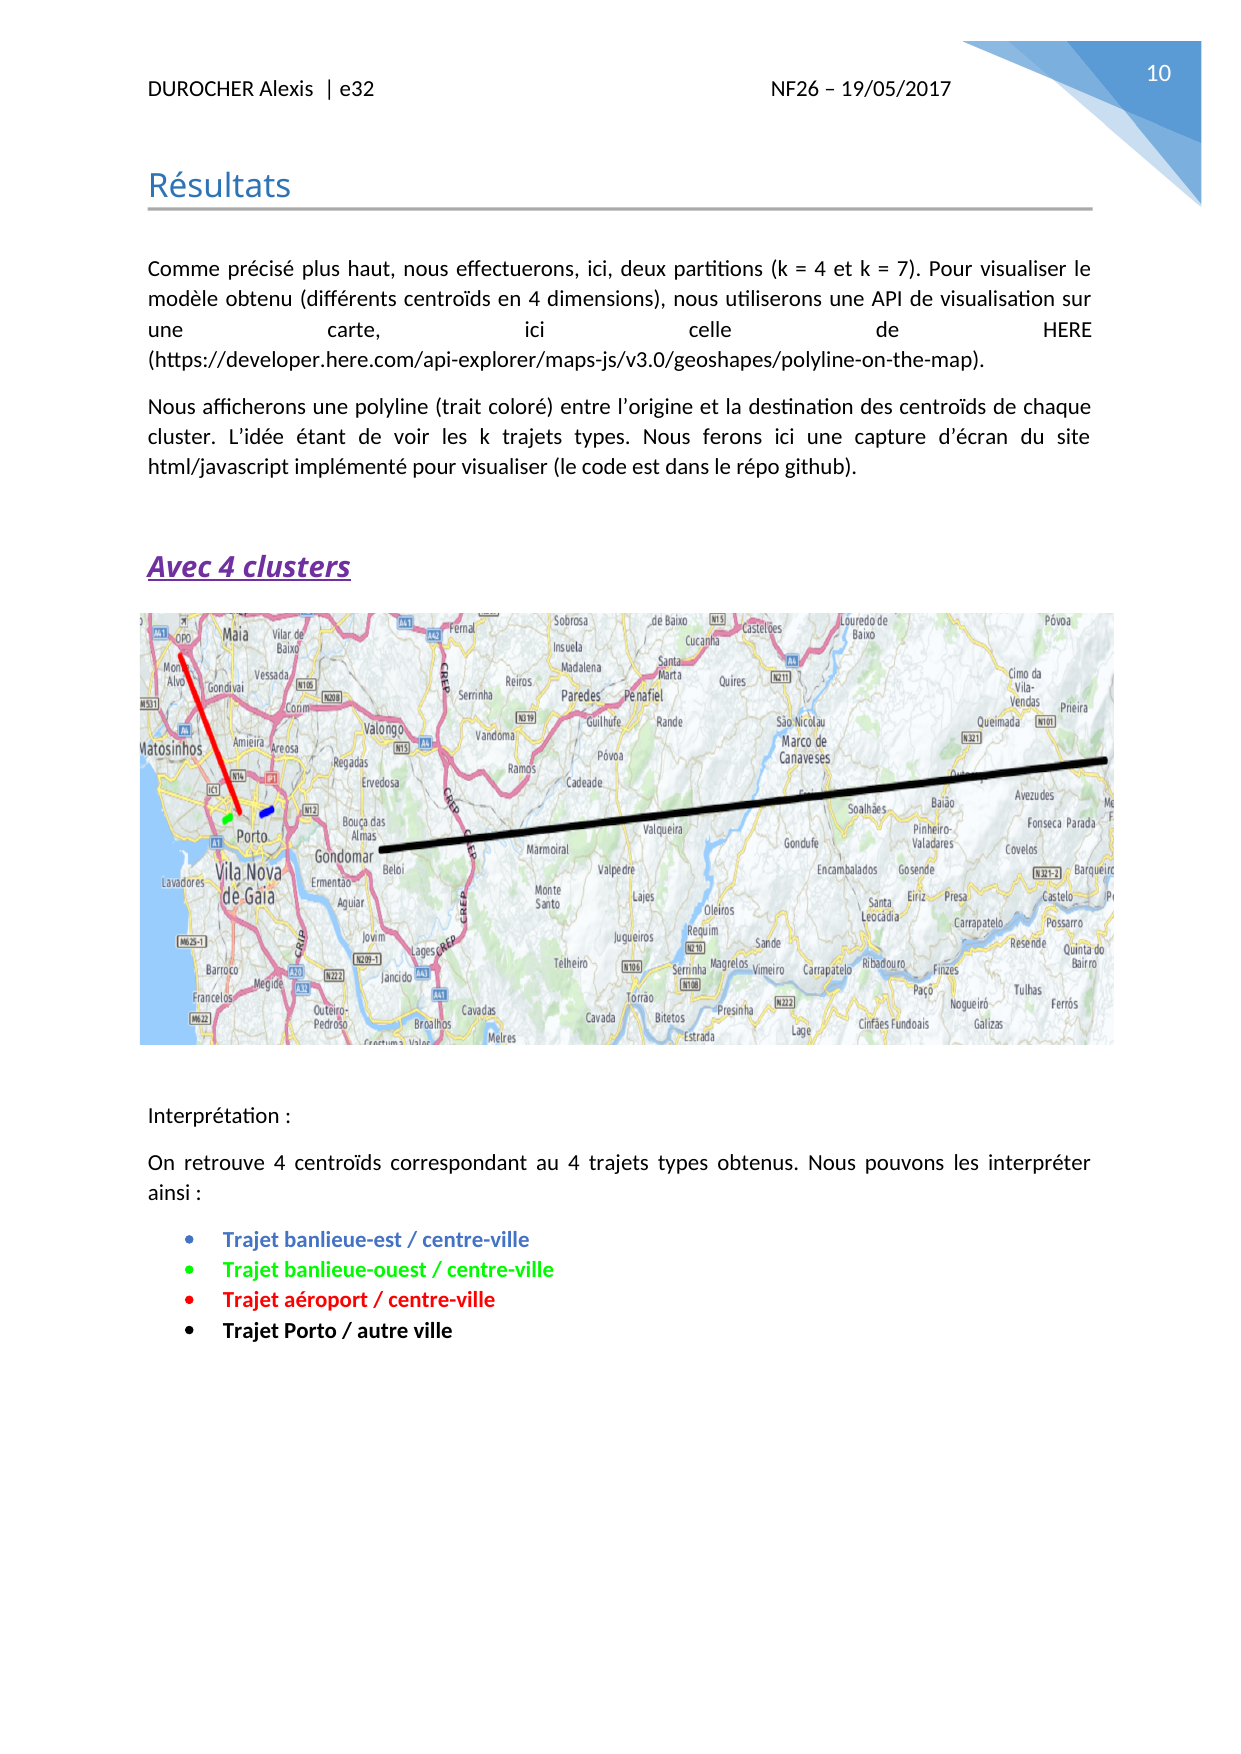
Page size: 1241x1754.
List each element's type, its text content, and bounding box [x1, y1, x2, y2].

list Trajet Porto / autre ville [185, 1316, 1093, 1344]
list Trajet banlieue-est / centre-ville [185, 1225, 1093, 1253]
text Interprétation : [148, 1101, 1093, 1129]
text On retrouve 4 centroïds correspondant au 4 trajets types obtenus. Nous pouvons les interpréter ainsi : [148, 1148, 1093, 1206]
text Comme précisé plus haut, nous effectuerons, ici, deux partitions (k = 4 et k = 7). Pour visualiser le modèle obtenu (différents centroïds en 4 dimensions), nous utiliserons une API de visualisation sur une carte, ici celle de HERE (https://developer.here.com/api-explorer/maps-js/v3.0/geoshapes/polyline-on-the-map). [148, 254, 1093, 373]
picture [962, 41, 1202, 207]
text Nous afficherons une polyline (trait coloré) entre l’origine et la destination des centroïds de chaque cluster. L’idée étant de voir les k trajets types. Nous ferons ici une capture d’écran du site html/javascript implémenté pour visualiser (le code est dans le répo github). [148, 392, 1093, 480]
picture [139, 613, 1114, 1045]
list Trajet aéroport / centre-ville [185, 1286, 1093, 1314]
list Trajet banlieue-ouest / centre-ville [185, 1255, 1093, 1283]
subtitle Résultats [148, 162, 1093, 207]
subtitle Avec 4 clusters [148, 546, 1093, 586]
